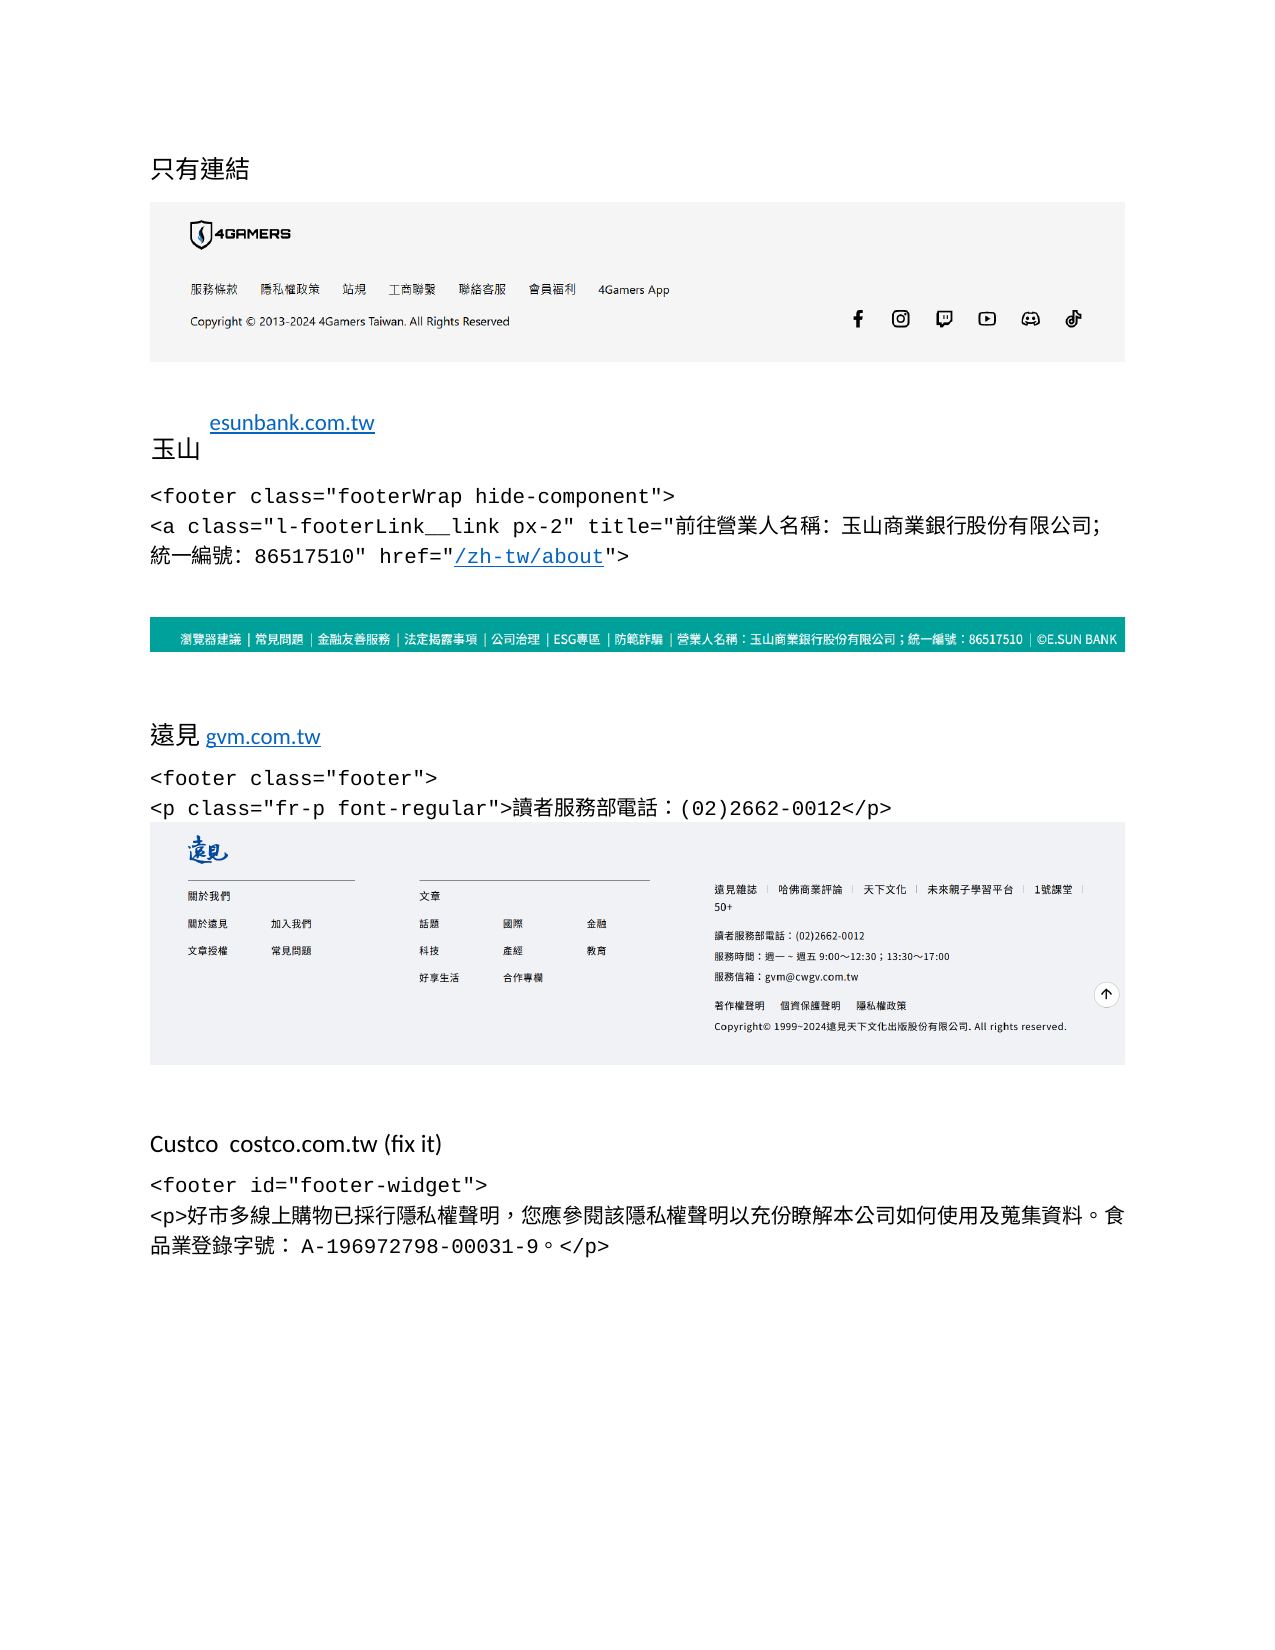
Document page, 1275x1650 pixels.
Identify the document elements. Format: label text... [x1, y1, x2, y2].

text <a class="l-footerLink__link px-2" title="前往營業人名稱：玉山商業銀行股份有限公司；統一編號：86517510" href="/zh-tw/about"> [150, 509, 1125, 570]
text <p>好市多線上購物已採行隱私權聲明，您應參閱該隱私權聲明以充份瞭解本公司如何使用及蒐集資料。食品業登錄字號： A-196972798-00031-9。</p> [150, 1199, 1125, 1260]
text <footer class="footerWrap hide-component"> [150, 486, 1125, 509]
picture [150, 822, 1125, 1065]
text <footer id="footer-widget"> [150, 1175, 1125, 1199]
text 遠見 gvm.com.tw [150, 715, 1125, 751]
table_header 玉山 [150, 378, 208, 486]
text <footer class="footer"> [150, 768, 1125, 792]
picture [150, 202, 1125, 362]
text <p class="fr-p font-regular">讀者服務部電話：(02)2662-0012</p> [150, 792, 1125, 822]
text 只有連結 [150, 150, 1125, 186]
table_header esunbank.com.tw [208, 378, 381, 486]
picture [150, 617, 1125, 652]
text Custco costco.com.tw (fix it) [150, 1128, 1125, 1159]
